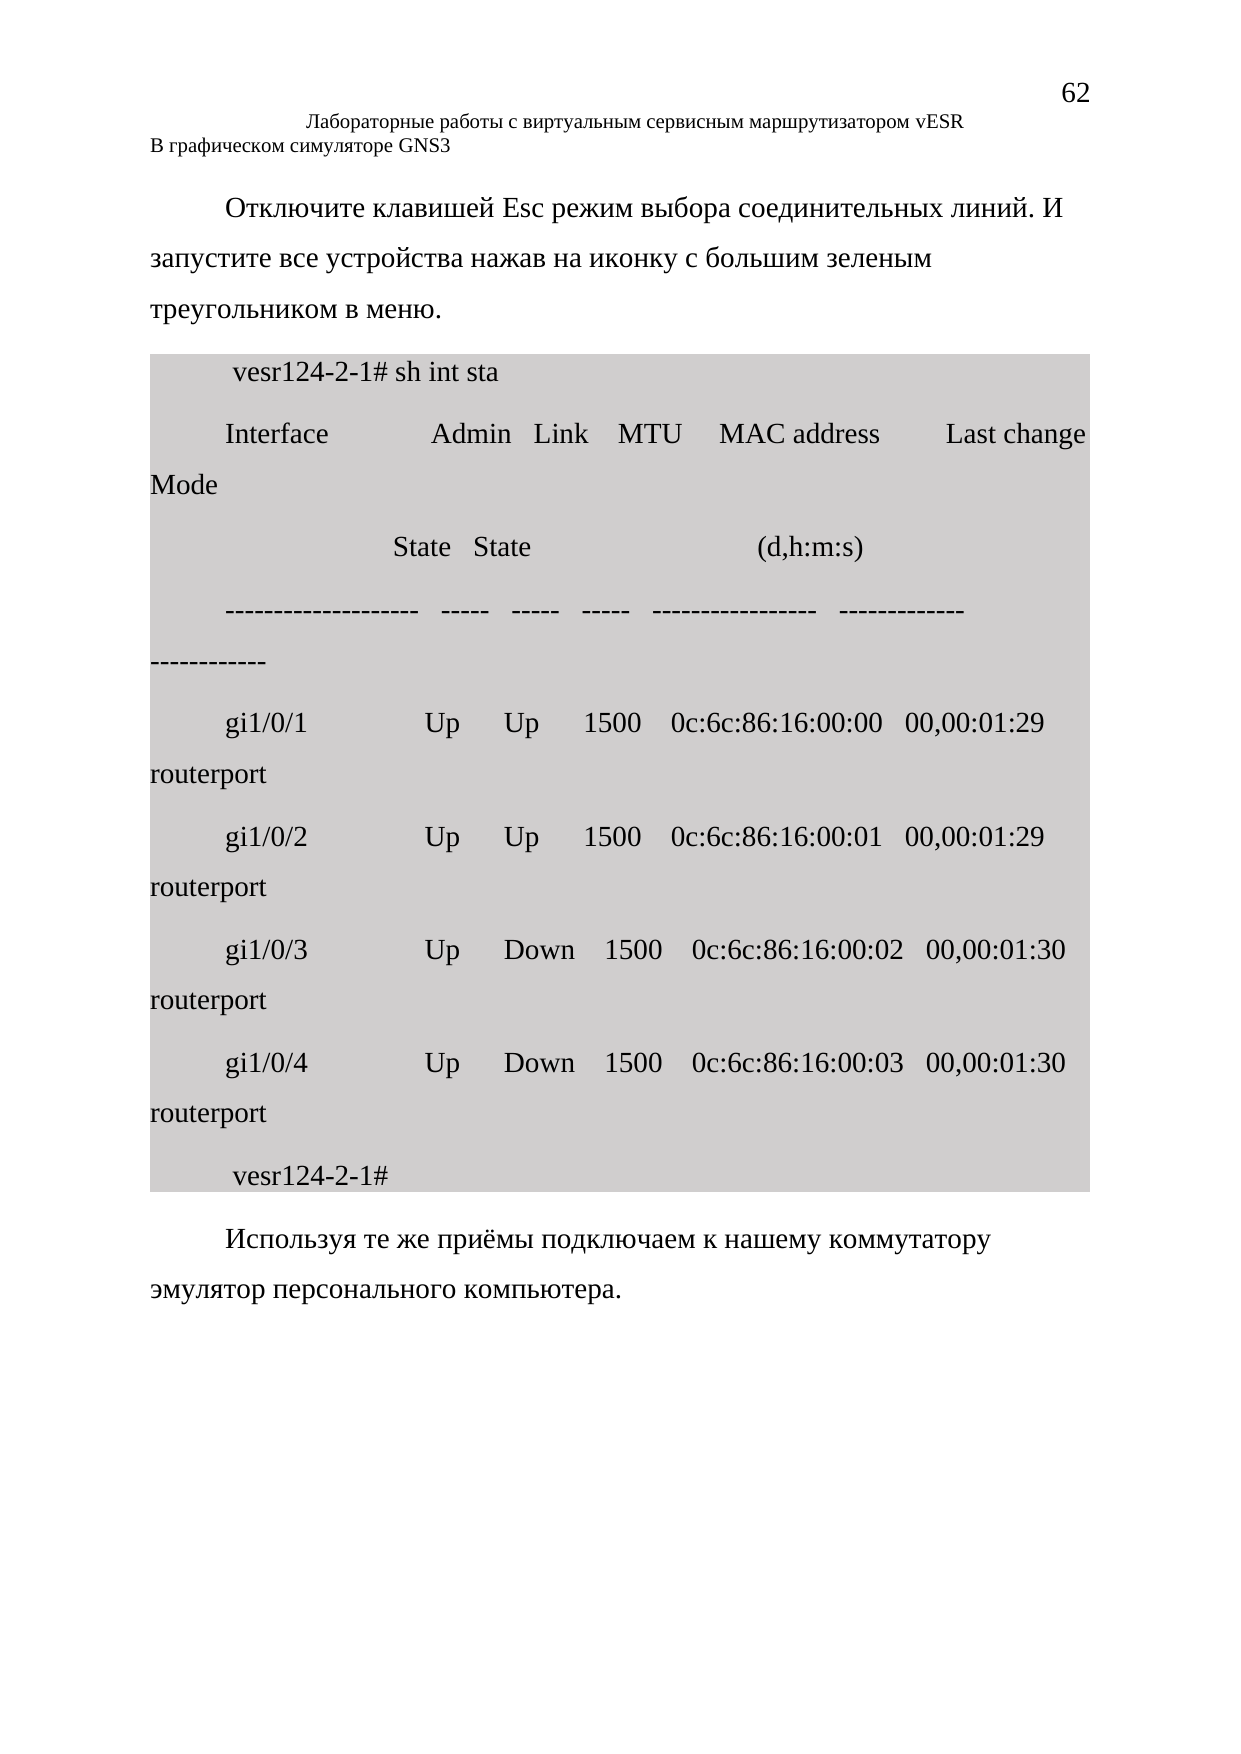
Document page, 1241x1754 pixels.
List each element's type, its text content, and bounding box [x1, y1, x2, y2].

text Interface Admin Link MTU MAC address Last change Mode [150, 416, 1090, 500]
text gi1/0/1 Up Up 1500 0c:6c:86:16:00:00 00,00:01:29 routerport [150, 706, 1090, 789]
text State State (d,h:m:s) [150, 529, 1090, 563]
text gi1/0/3 Up Down 1500 0c:6c:86:16:00:02 00,00:01:30 routerport [150, 932, 1090, 1016]
text vesr124-2-1# sh int sta [150, 354, 1090, 387]
text gi1/0/4 Up Down 1500 0c:6c:86:16:00:03 00,00:01:30 routerport [150, 1045, 1090, 1129]
text vesr124-2-1# [150, 1158, 1090, 1192]
text Используя те же приёмы подключаем к нашему коммутатору эмулятор персонального компьютера. [150, 1221, 1090, 1305]
text Отключите клавишей Esc режим выбора соединительных линий. И запустите все устройства нажав на иконку с большим зеленым треугольником в меню. [150, 190, 1090, 324]
text gi1/0/2 Up Up 1500 0c:6c:86:16:00:01 00,00:01:29 routerport [150, 819, 1090, 902]
text -------------------- ----- ----- ----- ----------------- ------------- ------------ [150, 592, 1090, 676]
